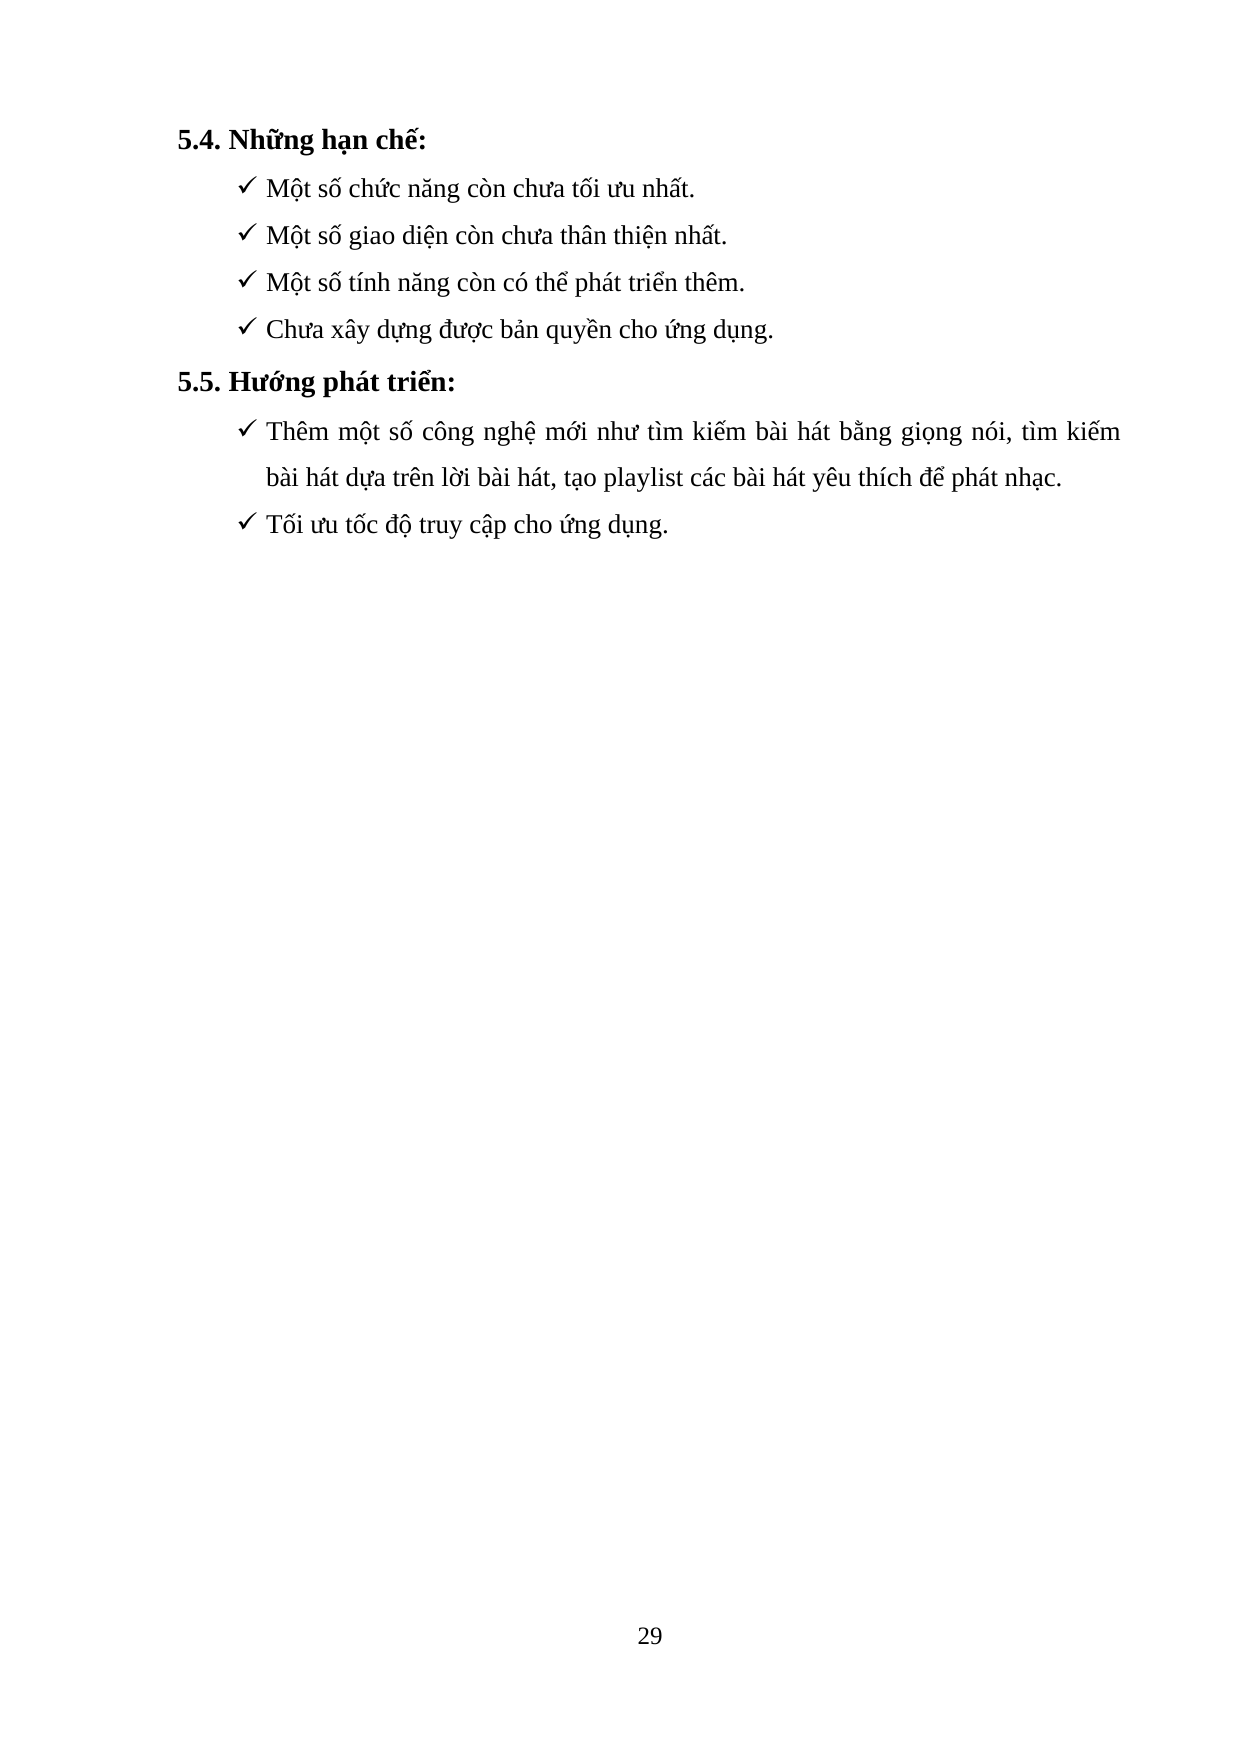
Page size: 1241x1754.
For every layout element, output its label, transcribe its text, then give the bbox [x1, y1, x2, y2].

list Một số giao diện còn chưa thân thiện nhất. [236, 219, 1122, 251]
list Một số chức năng còn chưa tối ưu nhất. [236, 173, 1122, 204]
subtitle 5.5. Hướng phát triển: [177, 364, 1122, 398]
subtitle 5.4. Những hạn chế: [177, 122, 1122, 156]
list Thêm một số công nghệ mới như tìm kiếm bài hát bằng giọng nói, tìm kiếm bài hát dựa trên lời bài hát, tạo playlist các bài hát yêu thích để phát nhạc. [236, 414, 1122, 492]
list Chưa xây dựng được bản quyền cho ứng dụng. [236, 313, 1122, 344]
list Một số tính năng còn có thể phát triển thêm. [236, 266, 1122, 298]
list Tối ưu tốc độ truy cập cho ứng dụng. [236, 508, 1122, 539]
